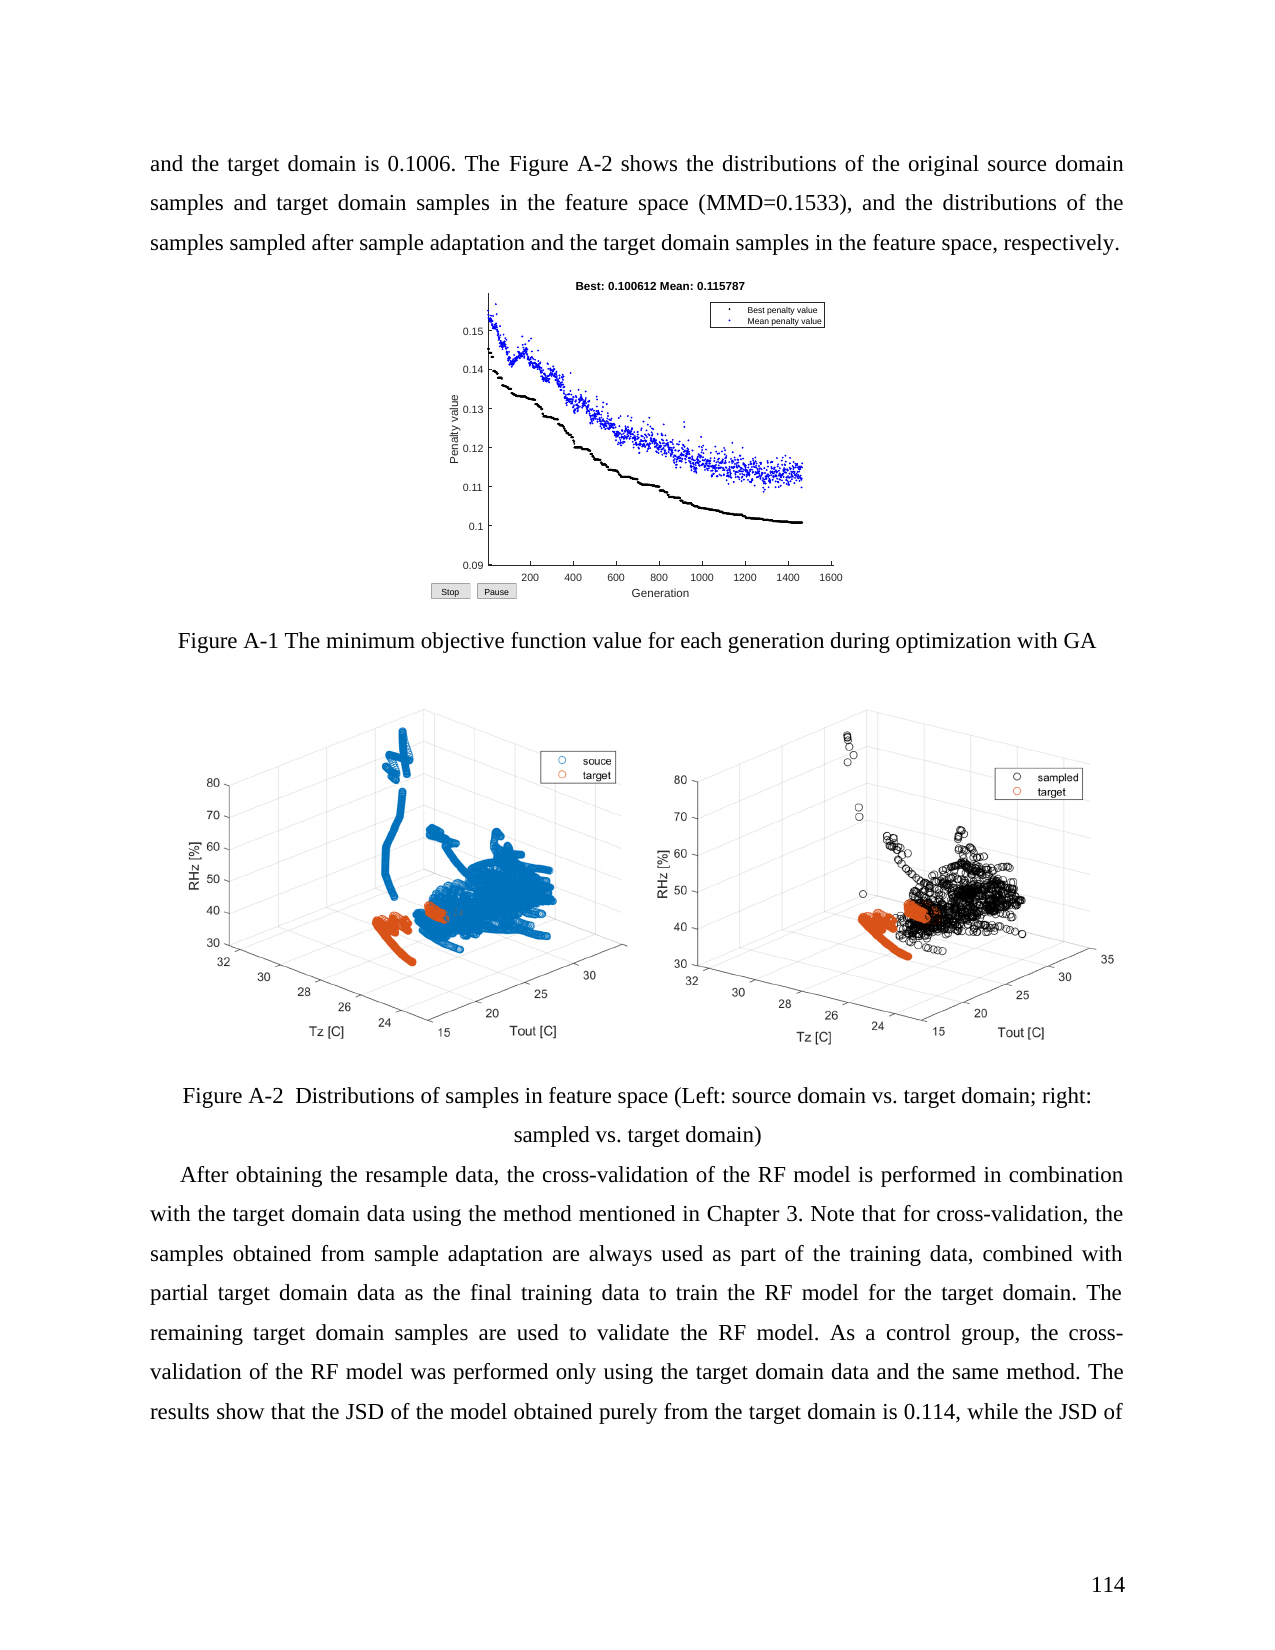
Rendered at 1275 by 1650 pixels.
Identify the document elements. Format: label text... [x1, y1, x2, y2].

text Figure A-1 The minimum objective function value for each generation during optimization with GA [150, 627, 1125, 653]
text Figure A-2 Distributions of samples in feature space (Left: source domain vs. target domain; right: sampled vs. target domain) [150, 1082, 1125, 1148]
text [150, 150, 1125, 255]
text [150, 1161, 1125, 1424]
picture [187, 706, 1118, 1057]
